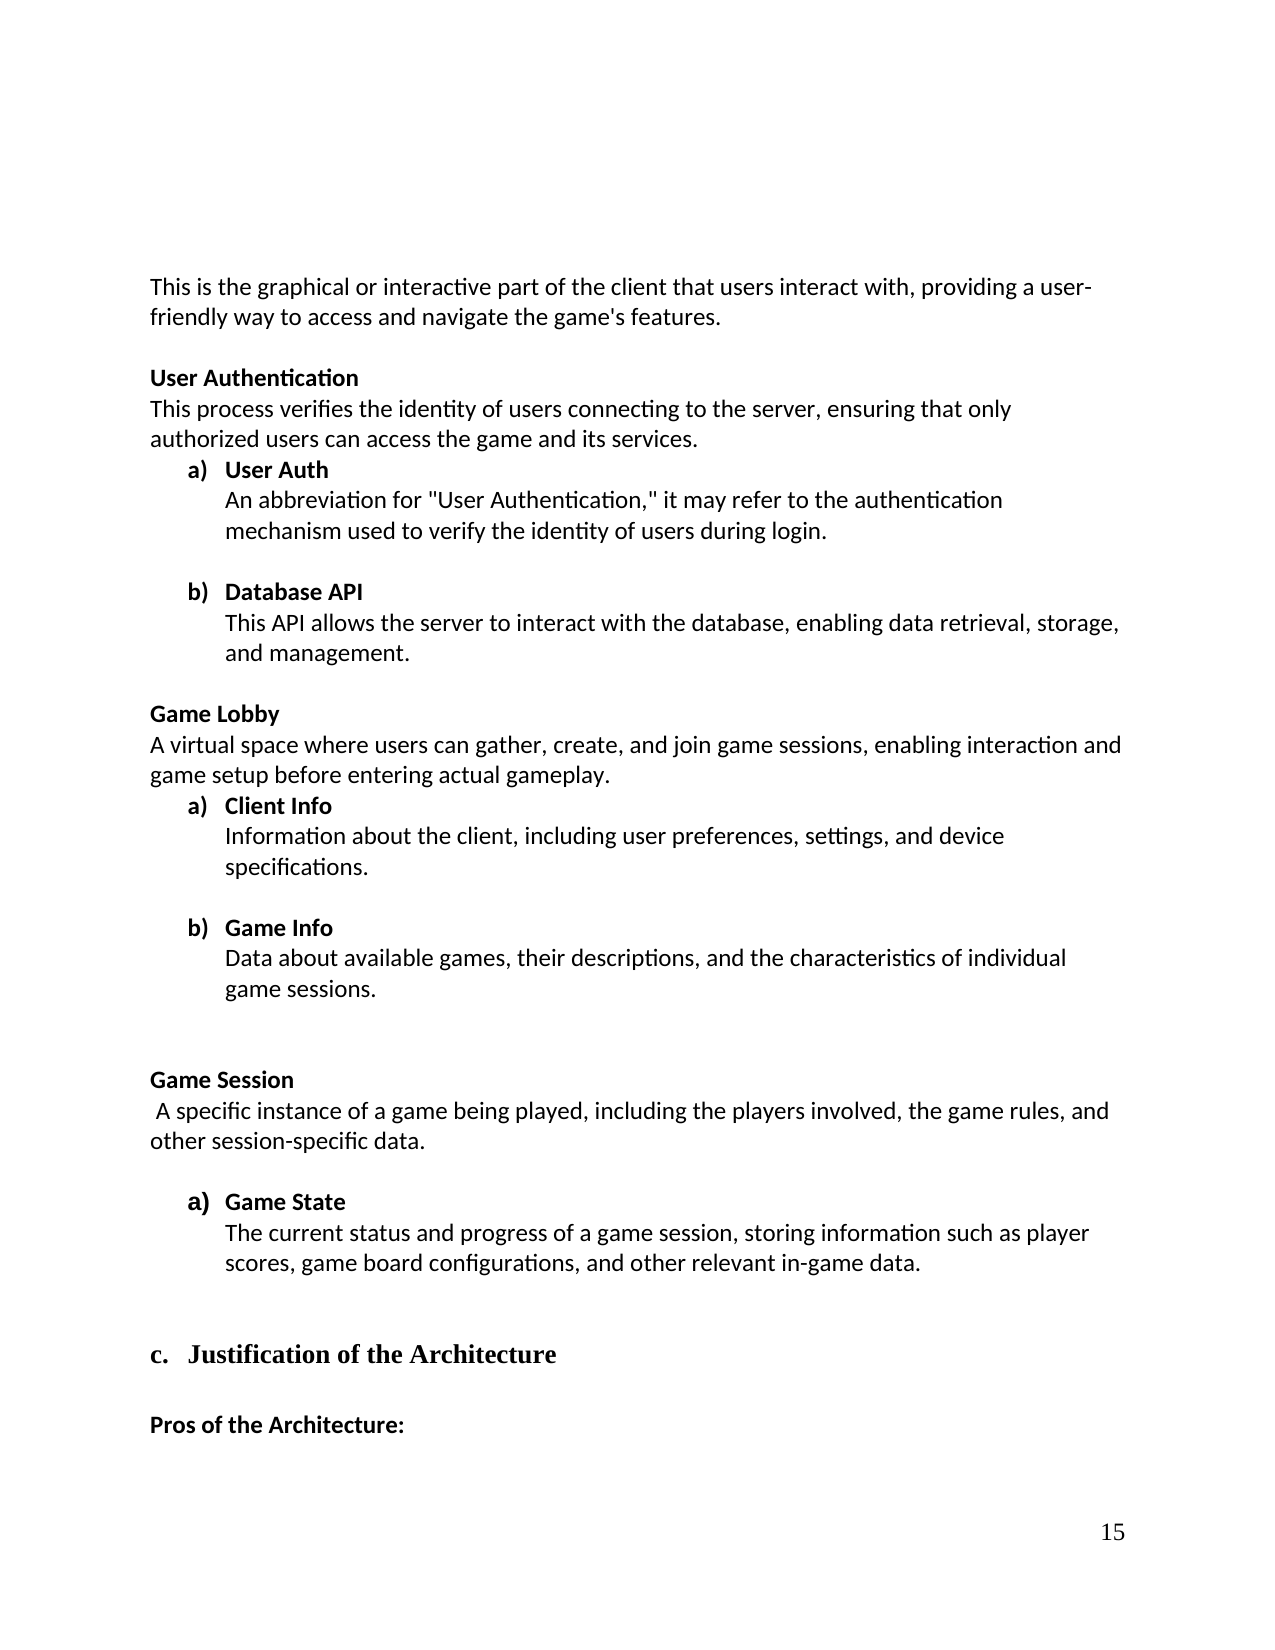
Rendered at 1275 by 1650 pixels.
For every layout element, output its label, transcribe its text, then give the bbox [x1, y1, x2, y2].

subtitle Justification of the Architecture [150, 1338, 1125, 1369]
text Pros of the Architecture: [150, 1409, 1125, 1440]
text Game Lobby [150, 698, 1125, 729]
text User Authentication [150, 362, 1125, 393]
list Game Info [187, 912, 1125, 942]
text Game Session [150, 1064, 1125, 1095]
text A specific instance of a game being played, including the players involved, the game rules, and other session-specific data. [150, 1095, 1125, 1156]
text An abbreviation for "User Authentication," it may refer to the authentication mechanism used to verify the identity of users during login. [225, 484, 1125, 546]
list Game State [187, 1187, 1125, 1217]
text The current status and progress of a game session, storing information such as player scores, game board configurations, and other relevant in-game data. [225, 1217, 1125, 1278]
list Database API [187, 576, 1125, 607]
text This is the graphical or interactive part of the client that users interact with, providing a user-friendly way to access and navigate the game's features. [150, 271, 1125, 332]
text A virtual space where users can gather, create, and join game sessions, enabling interaction and game setup before entering actual gameplay. [150, 729, 1125, 790]
text This API allows the server to interact with the database, enabling data retrieval, storage, and management. [225, 607, 1125, 668]
text Data about available games, their descriptions, and the characteristics of individual game sessions. [225, 942, 1125, 1003]
text Information about the client, including user preferences, settings, and device specifications. [225, 820, 1125, 881]
text This process verifies the identity of users connecting to the server, ensuring that only authorized users can access the game and its services. [150, 393, 1125, 454]
list Client Info [187, 790, 1125, 820]
list User Auth [187, 454, 1125, 484]
